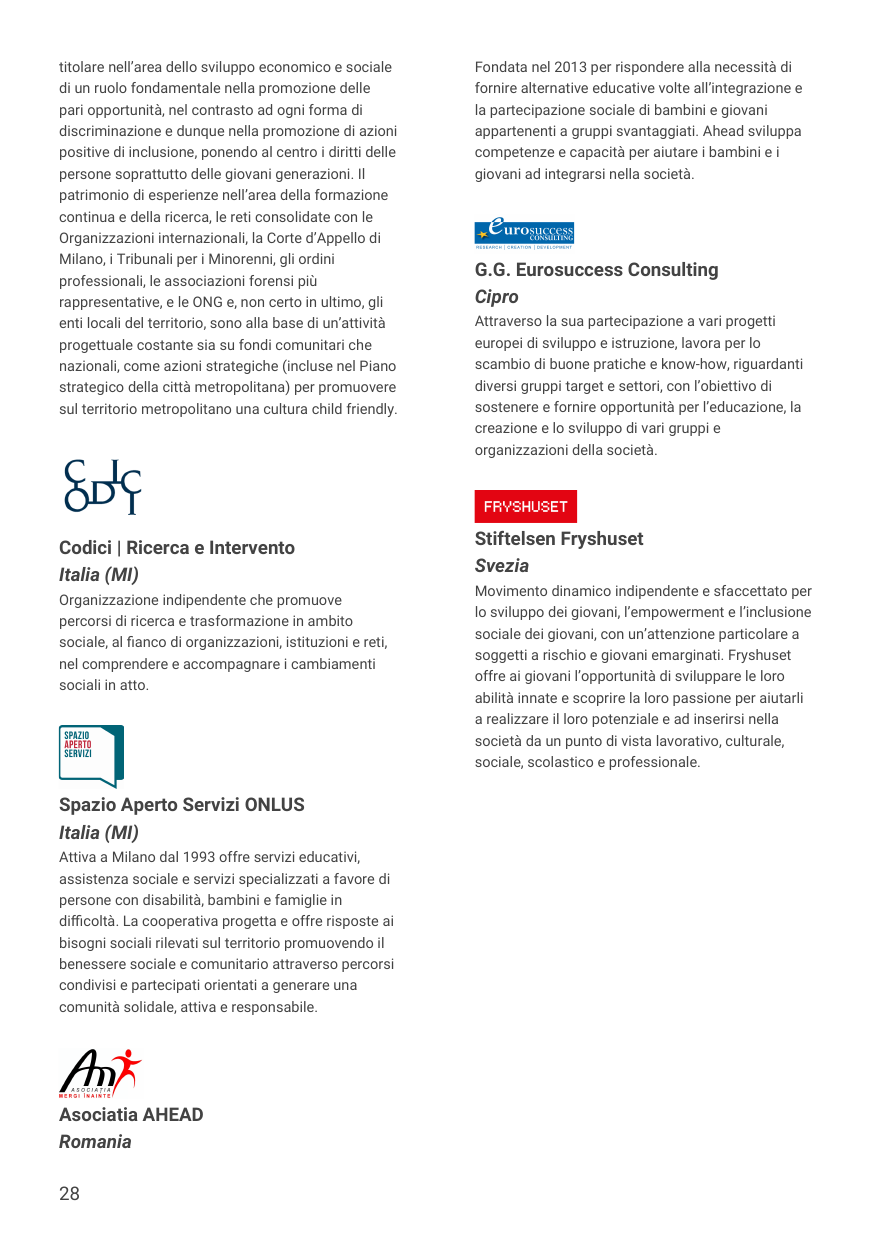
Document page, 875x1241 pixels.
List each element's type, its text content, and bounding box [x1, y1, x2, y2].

text Codici | Ricerca e Intervento [59, 443, 398, 559]
picture [474, 214, 575, 254]
text Attraverso la sua partecipazione a vari progetti europei di sviluppo e istruzione, lavora per lo scambio di buone pratiche e know-how, riguardanti diversi gruppi target e settori, con l’obiettivo di sostenere e fornire opportunità per l’educazione, la creazione e lo sviluppo di vari gruppi e organizzazioni della società. [474, 313, 814, 458]
text Fondata nel 2013 per rispondere alla necessità di fornire alternative educative volte all’integrazione e la partecipazione sociale di bambini e giovani appartenenti a gruppi svantaggiati. Ahead sviluppa competenze e capacità per aiutare i bambini e i giovani ad integrarsi nella società. [474, 59, 814, 183]
picture [58, 443, 147, 532]
text Stiftelsen Fryshuset [474, 528, 814, 550]
text Attiva a Milano dal 1993 offre servizi educativi, assistenza sociale e servizi specializzati a favore di persone con disabilità, bambini e famiglie in difficoltà. La cooperativa progetta e offre risposte ai bisogni sociali rilevati sul territorio promuovendo il benessere sociale e comunitario attraverso percorsi condivisi e partecipati orientati a generare una comunità solidale, attiva e responsabile. [59, 849, 398, 1043]
text Svezia [474, 556, 814, 577]
text Italia (MI) [59, 564, 398, 586]
picture [58, 725, 124, 789]
text Asociatia AHEAD Romania [59, 1103, 398, 1153]
picture [58, 1048, 144, 1099]
text Movimento dinamico indipendente e sfaccettato per lo sviluppo dei giovani, l’empowerment e l’inclusione sociale dei giovani, con un’attenzione particolare a soggetti a rischio e giovani emarginati. Fryshuset offre ai giovani l’opportunità di sviluppare le loro abilità innate e scoprire la loro passione per aiutarli a realizzare il loro potenziale e ad inserirsi nella società da un punto di vista lavorativo, culturale, sociale, scolastico e professionale. [474, 583, 814, 771]
text Organizzazione indipendente che promuove percorsi di ricerca e trasformazione in ambito sociale, al fianco di organizzazioni, istituzioni e reti, nel comprendere e accompagnare i cambiamenti sociali in atto. [59, 591, 398, 694]
picture [474, 490, 578, 523]
text Spazio Aperto Servizi ONLUS Italia (MI) [59, 794, 398, 844]
text G.G. Eurosuccess Consulting Cipro [474, 214, 814, 308]
